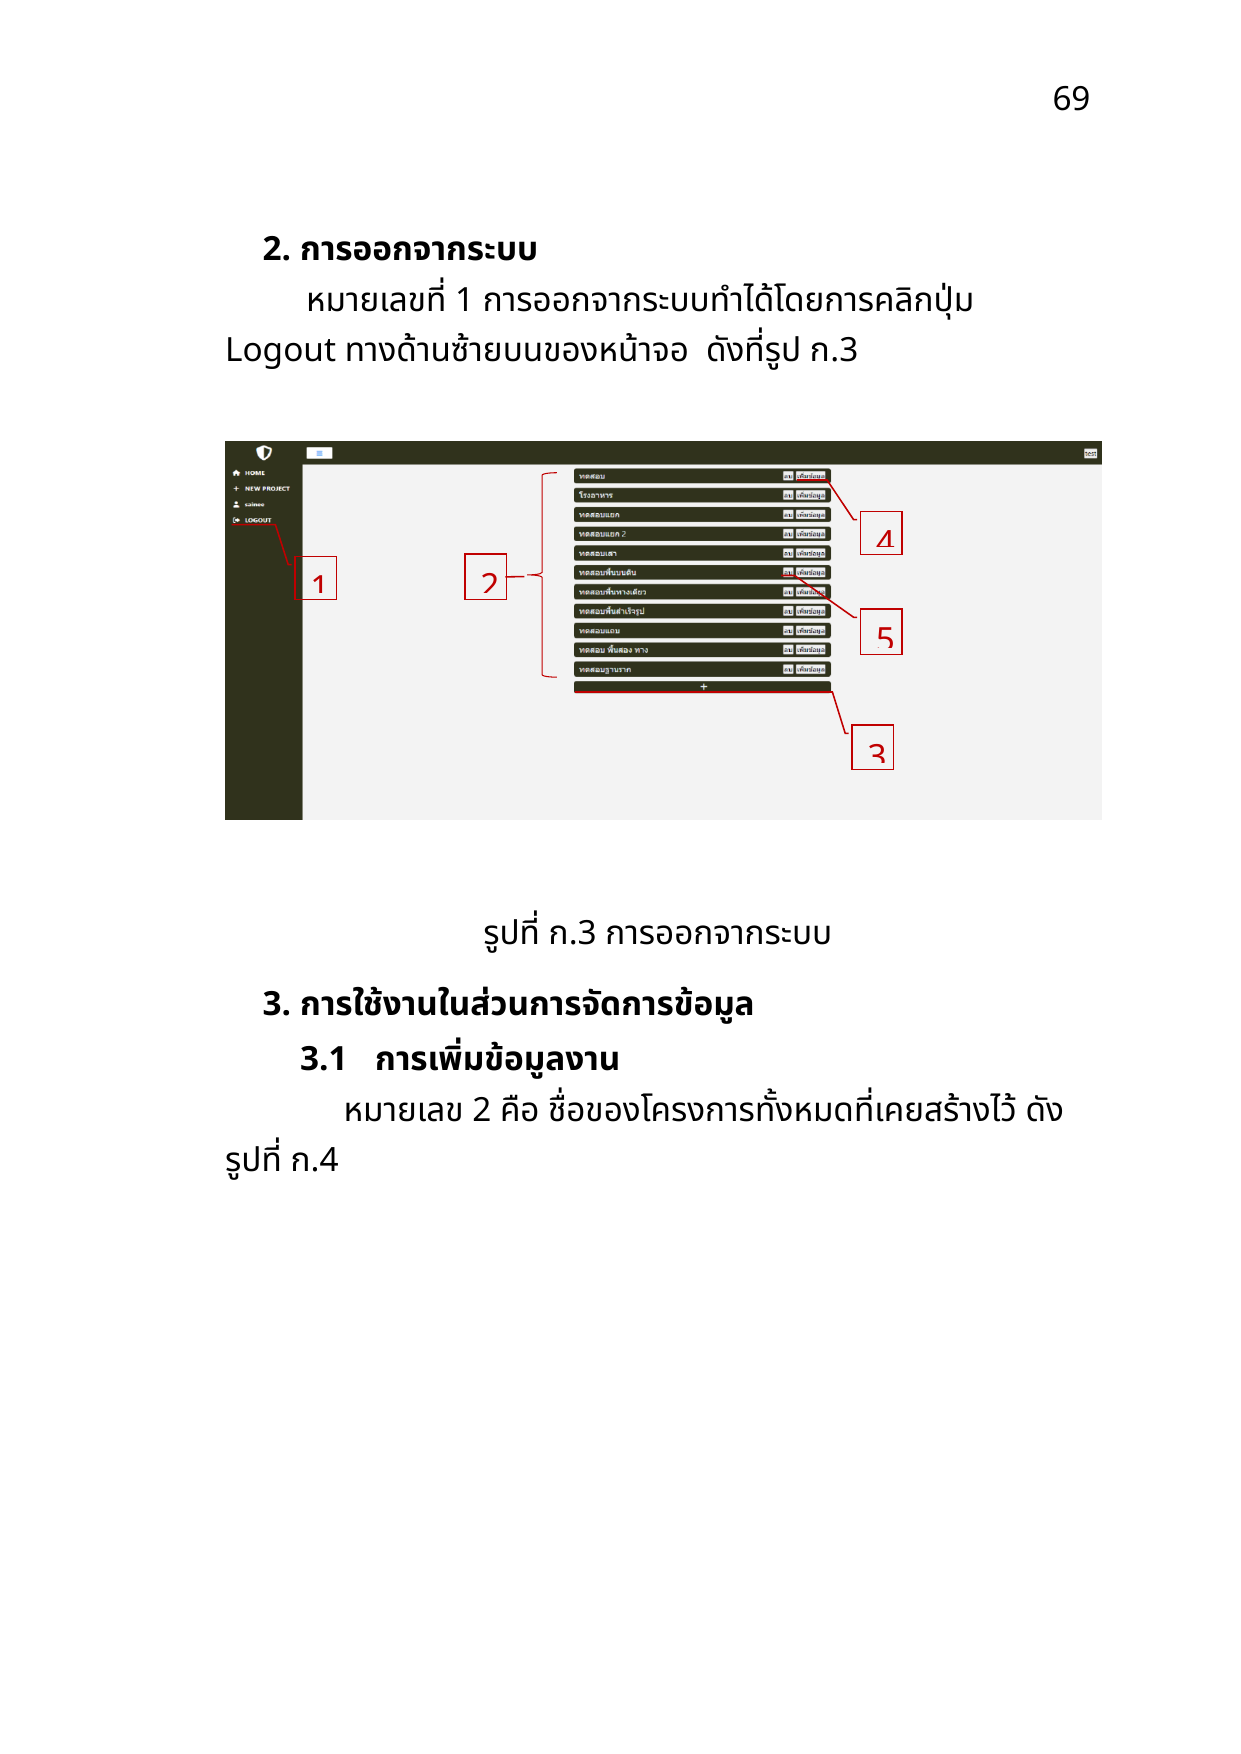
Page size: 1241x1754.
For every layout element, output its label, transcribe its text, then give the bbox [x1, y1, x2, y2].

text รูปที่ ก.3 การออกจากระบบ [225, 909, 1090, 959]
list การใช้งานในส่วนการจัดการข้อมูล [262, 980, 1090, 1031]
text หมายเลข 2 คือ ชื่อของโครงการทั้งหมดที่เคยสร้างไว้ ดังรูปที่ ก.4 [225, 1085, 1090, 1187]
list การออกจากระบบ [262, 225, 1090, 276]
text หมายเลขที่ 1 การออกจากระบบทำได้โดยการคลิกปุ่ม Logout ทางด้านซ้ายบนของหน้าจอ ดังที่รูป ก.3 [225, 276, 1090, 377]
picture [225, 441, 1102, 820]
list การเพิ่มข้อมูลงาน [300, 1035, 1090, 1085]
